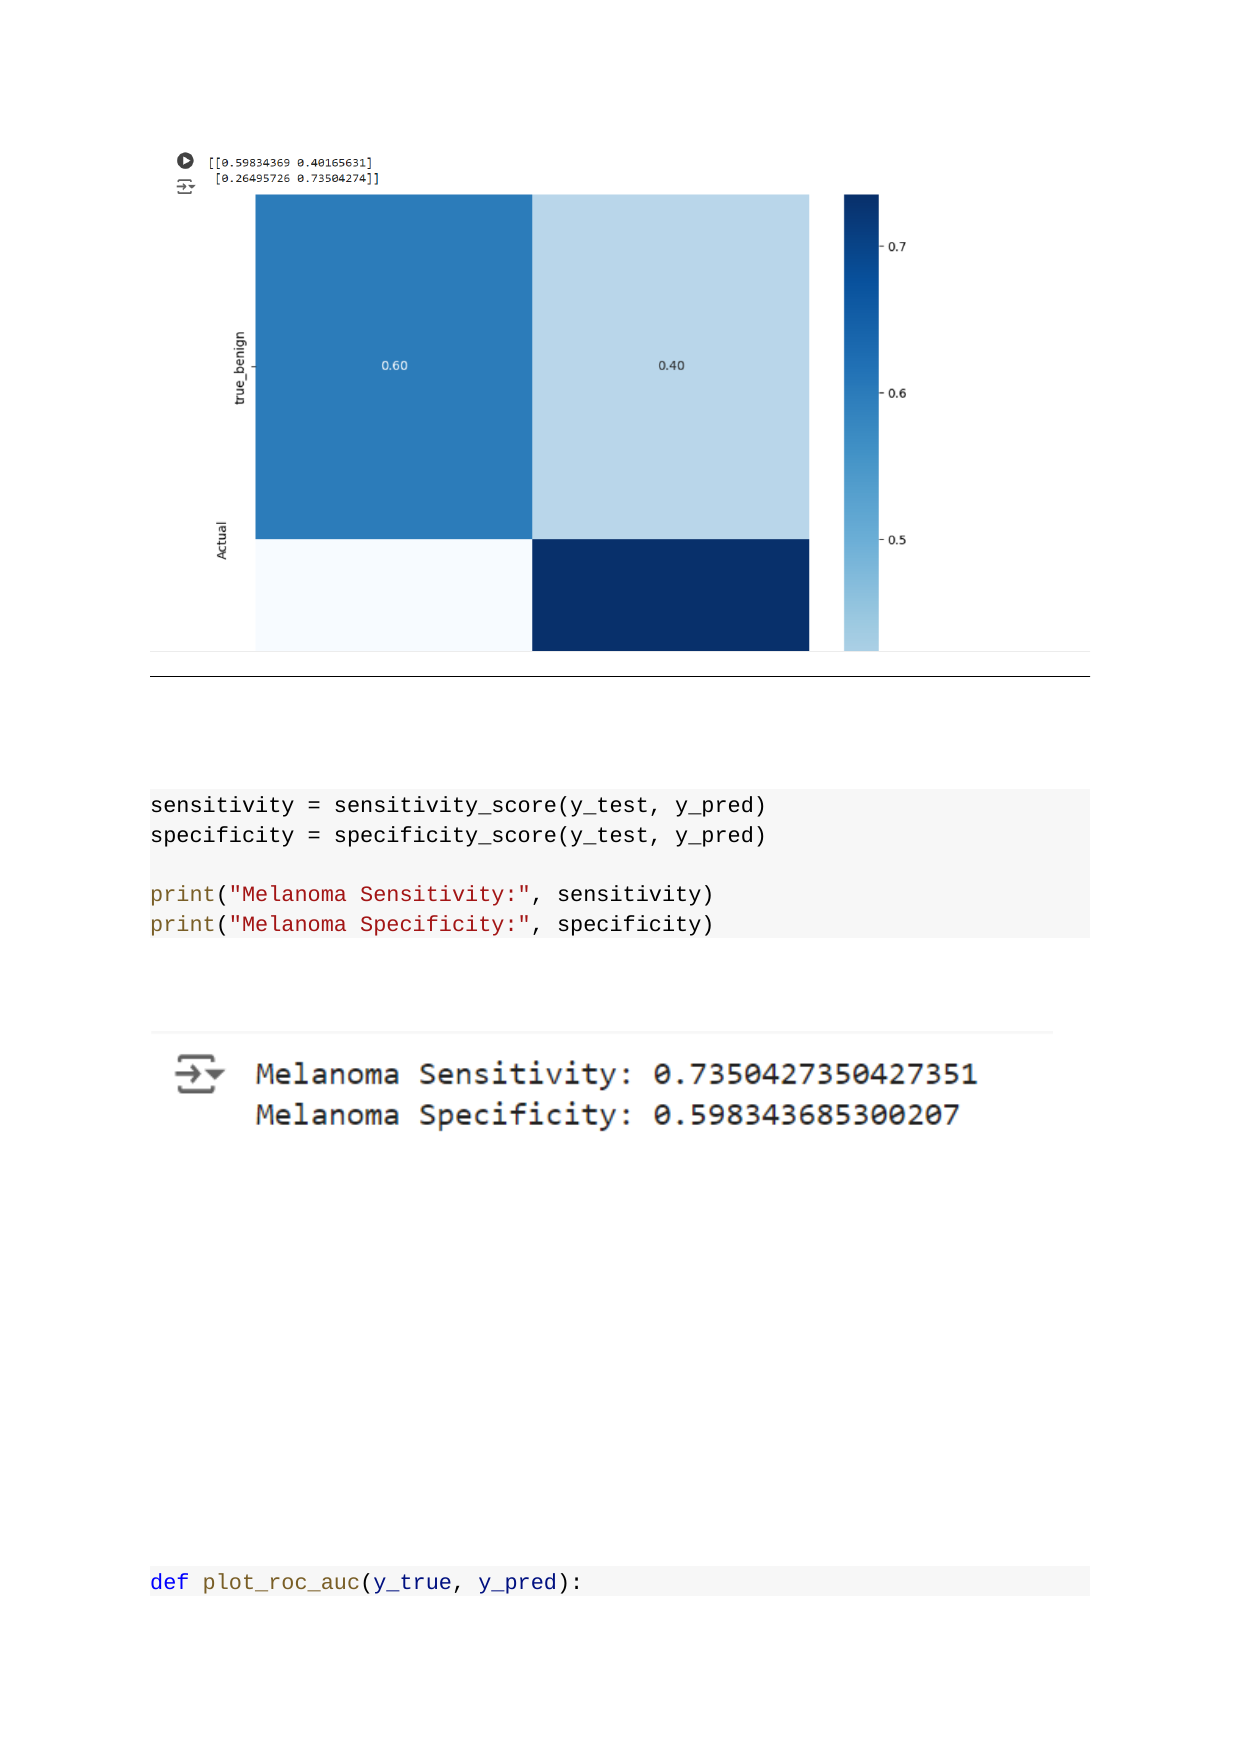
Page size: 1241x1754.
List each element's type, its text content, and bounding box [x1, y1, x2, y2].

picture [150, 150, 1091, 677]
text print("Melanoma Specificity:", specificity) [150, 908, 1090, 938]
text print("Melanoma Sensitivity:", sensitivity) [150, 878, 1090, 908]
text specificity = specificity_score(y_test, y_pred) [150, 819, 1090, 849]
text sensitivity = sensitivity_score(y_test, y_pred) [150, 789, 1090, 819]
picture [150, 1031, 1053, 1172]
text def plot_roc_auc(y_true, y_pred): [150, 1566, 1090, 1596]
